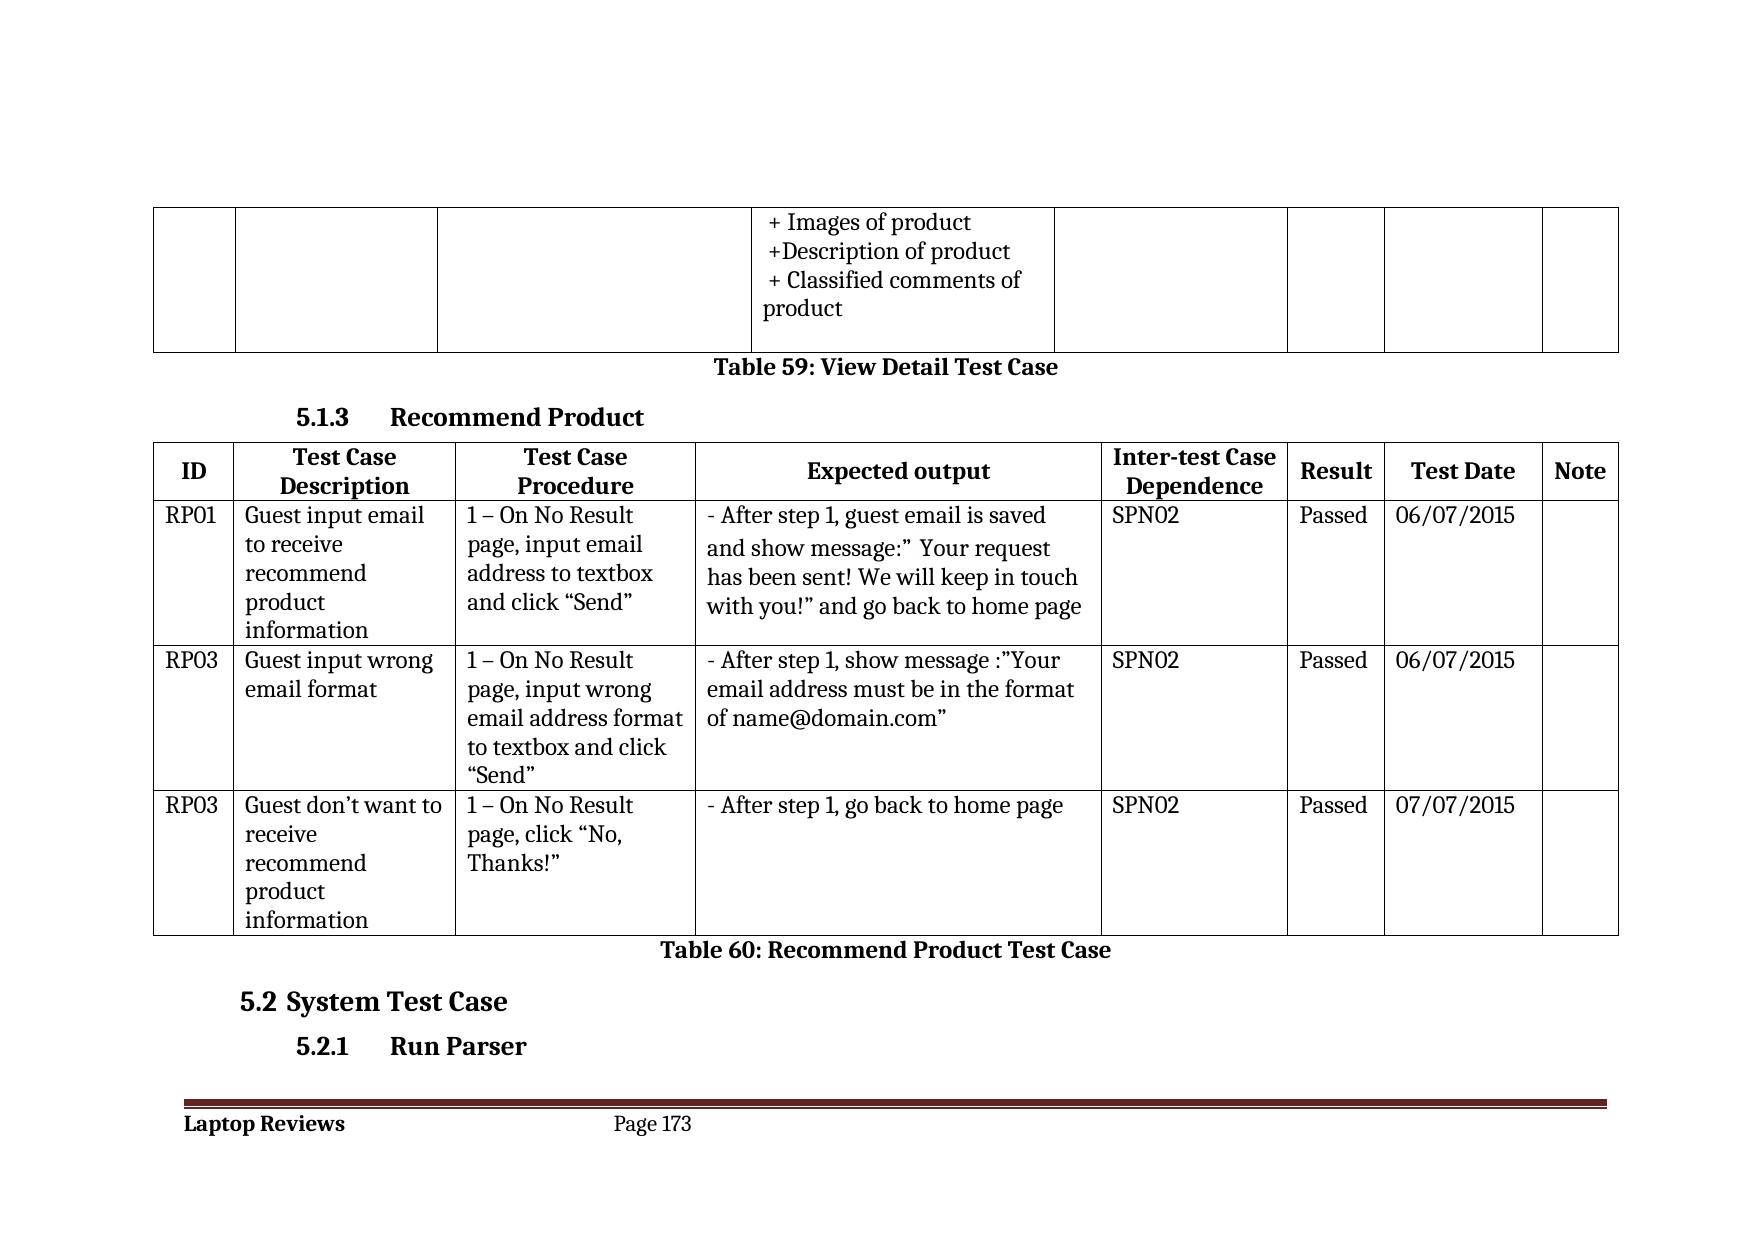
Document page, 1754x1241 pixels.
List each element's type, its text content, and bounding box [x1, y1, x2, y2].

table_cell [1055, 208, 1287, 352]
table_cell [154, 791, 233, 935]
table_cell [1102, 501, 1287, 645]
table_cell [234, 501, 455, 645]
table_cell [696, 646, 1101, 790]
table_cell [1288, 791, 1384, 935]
subtitle Recommend Product [296, 402, 1607, 433]
subtitle Run Parser [296, 1031, 1607, 1063]
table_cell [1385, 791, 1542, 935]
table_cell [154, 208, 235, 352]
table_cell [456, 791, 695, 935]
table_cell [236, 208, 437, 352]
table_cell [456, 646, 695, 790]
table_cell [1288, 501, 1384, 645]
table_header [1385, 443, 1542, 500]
text Table 60: Recommend Product Test Case [165, 936, 1607, 964]
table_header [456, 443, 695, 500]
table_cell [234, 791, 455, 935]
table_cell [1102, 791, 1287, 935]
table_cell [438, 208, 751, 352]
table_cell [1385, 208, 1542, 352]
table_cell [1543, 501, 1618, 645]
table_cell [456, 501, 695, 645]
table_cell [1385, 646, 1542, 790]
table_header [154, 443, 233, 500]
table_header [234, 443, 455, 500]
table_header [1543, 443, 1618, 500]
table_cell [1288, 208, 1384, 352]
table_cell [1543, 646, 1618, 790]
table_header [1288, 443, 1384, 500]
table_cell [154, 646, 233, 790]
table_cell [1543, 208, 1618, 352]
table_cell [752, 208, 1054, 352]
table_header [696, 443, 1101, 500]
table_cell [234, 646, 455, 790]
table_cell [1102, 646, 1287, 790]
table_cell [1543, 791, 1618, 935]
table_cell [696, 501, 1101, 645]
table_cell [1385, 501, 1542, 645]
subtitle System Test Case [240, 985, 1607, 1019]
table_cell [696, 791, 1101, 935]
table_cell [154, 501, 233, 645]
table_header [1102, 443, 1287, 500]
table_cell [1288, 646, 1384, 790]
